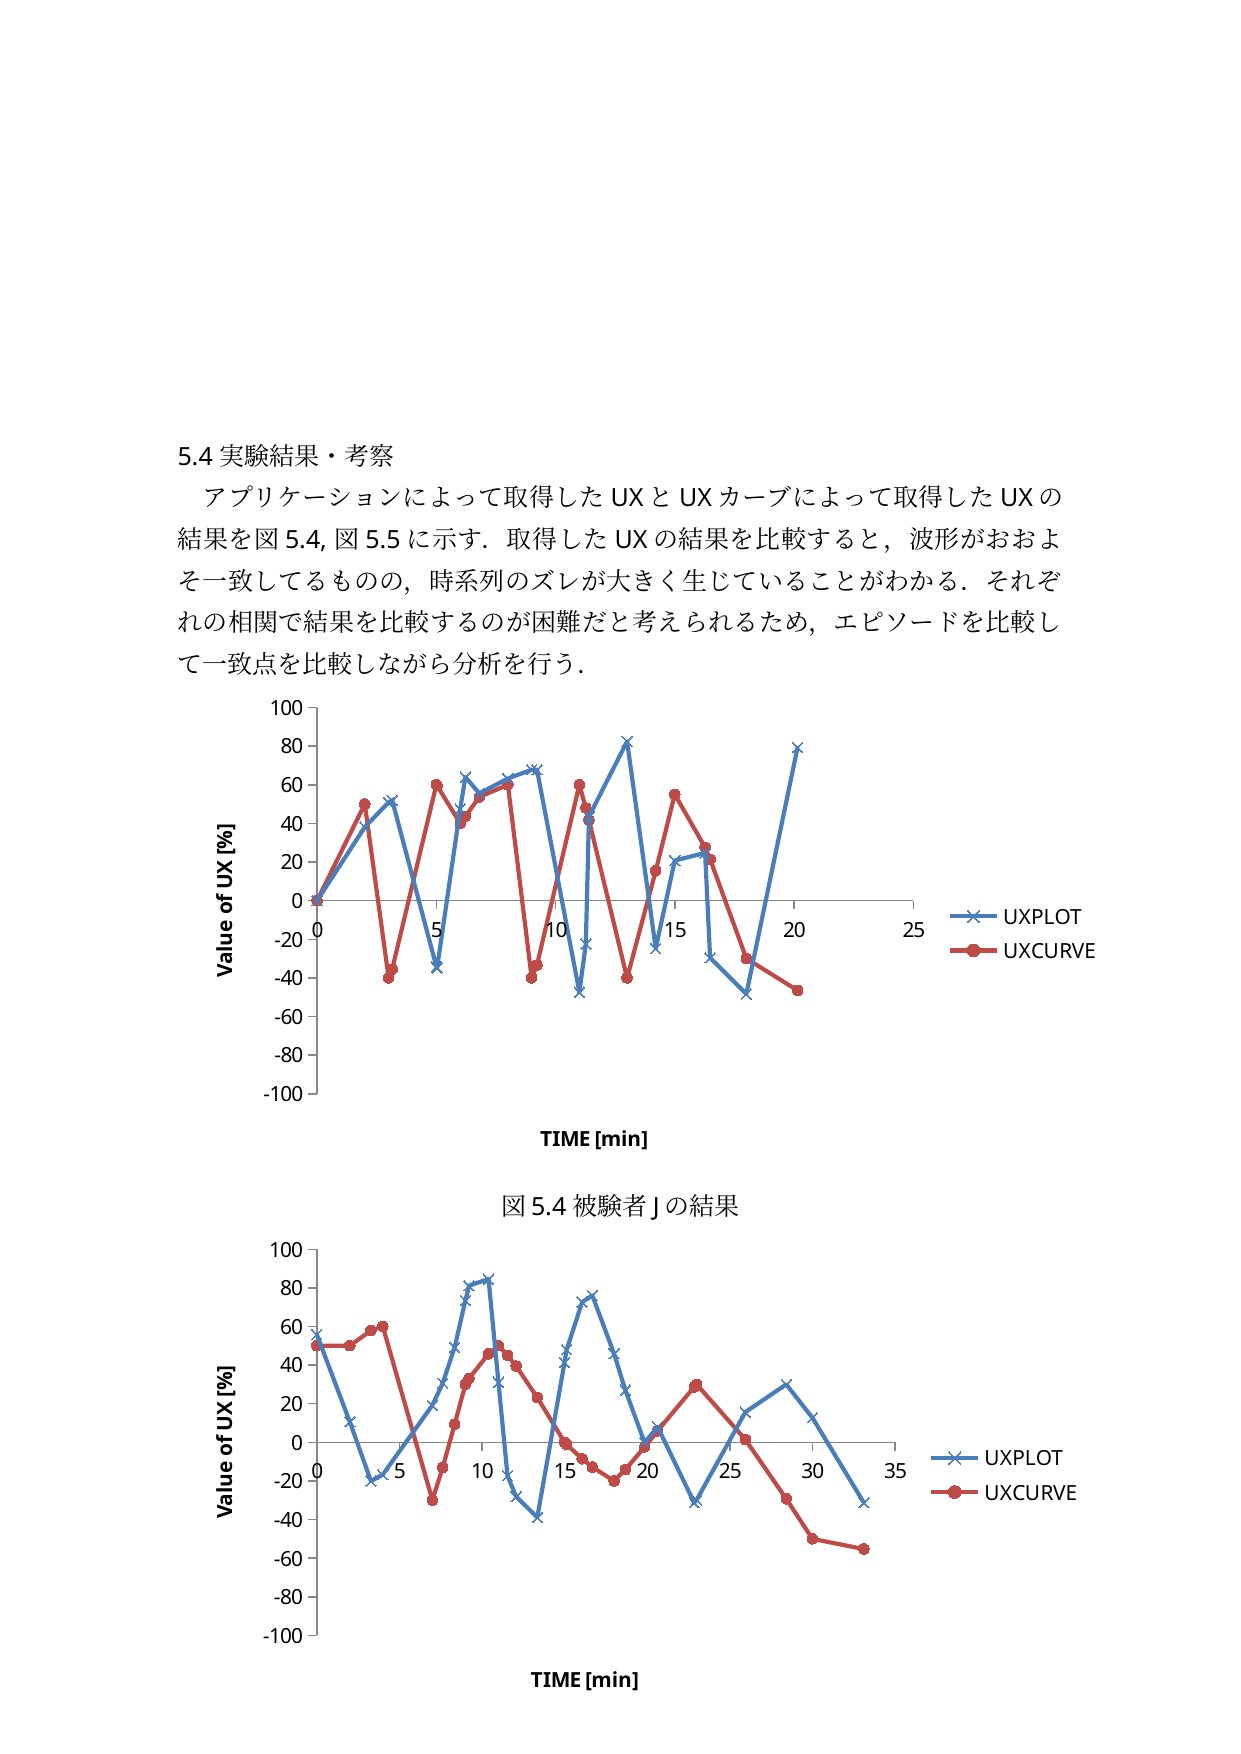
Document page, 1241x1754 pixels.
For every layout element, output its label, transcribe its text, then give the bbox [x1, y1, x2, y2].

text 5.4 実験結果・考察 [177, 433, 1063, 475]
text アプリケーションによって取得したUXとUXカーブによって取得したUXの結果を図5.4, 図5.5に示す．取得したUXの結果を比較すると，波形がおおよそ一致してるものの，時系列のズレが大きく生じていることがわかる．それぞれの相関で結果を比較するのが困難だと考えられるため，エピソードを比較して一致点を比較しながら分析を行う． [177, 475, 1063, 683]
text 図5.4 被験者Jの結果 [177, 1184, 1063, 1225]
